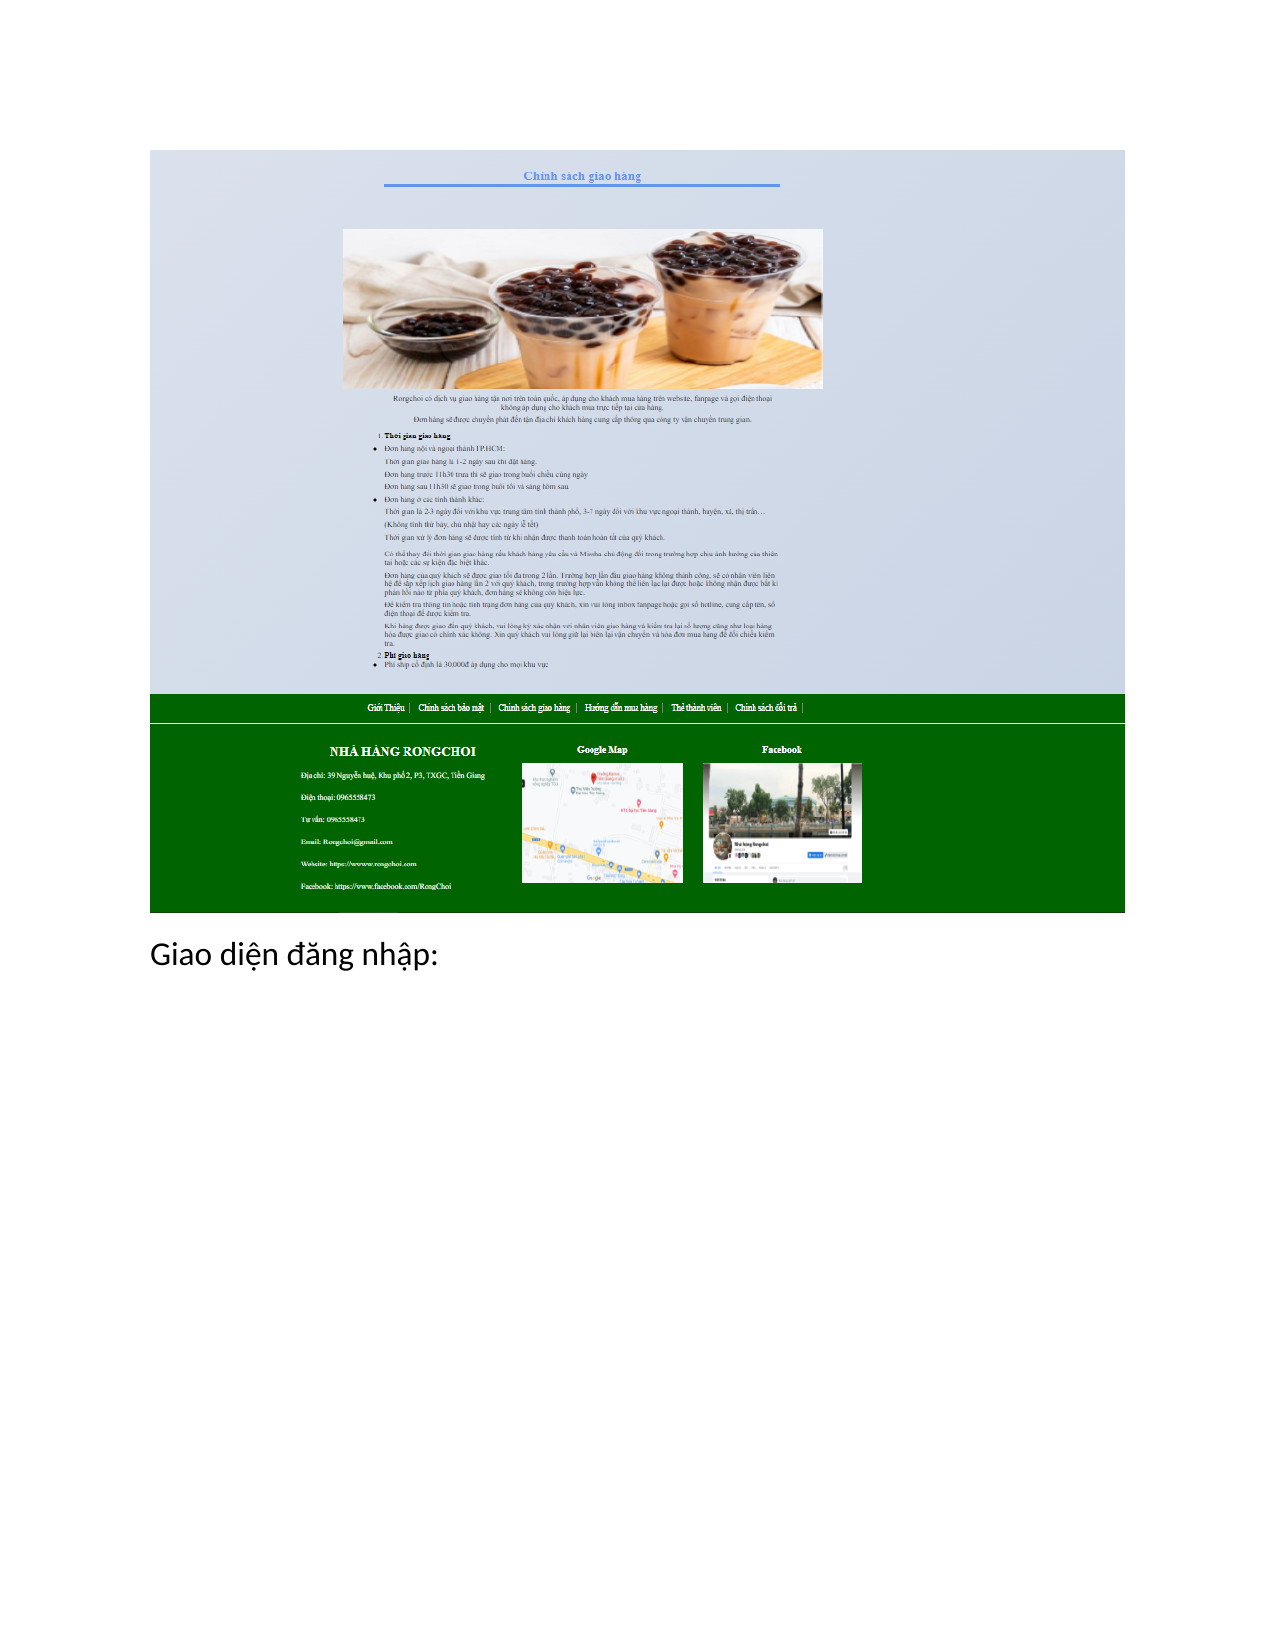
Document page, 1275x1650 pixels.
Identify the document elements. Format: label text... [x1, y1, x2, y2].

picture [150, 150, 1125, 913]
text Giao diện đăng nhập: [150, 933, 1125, 974]
